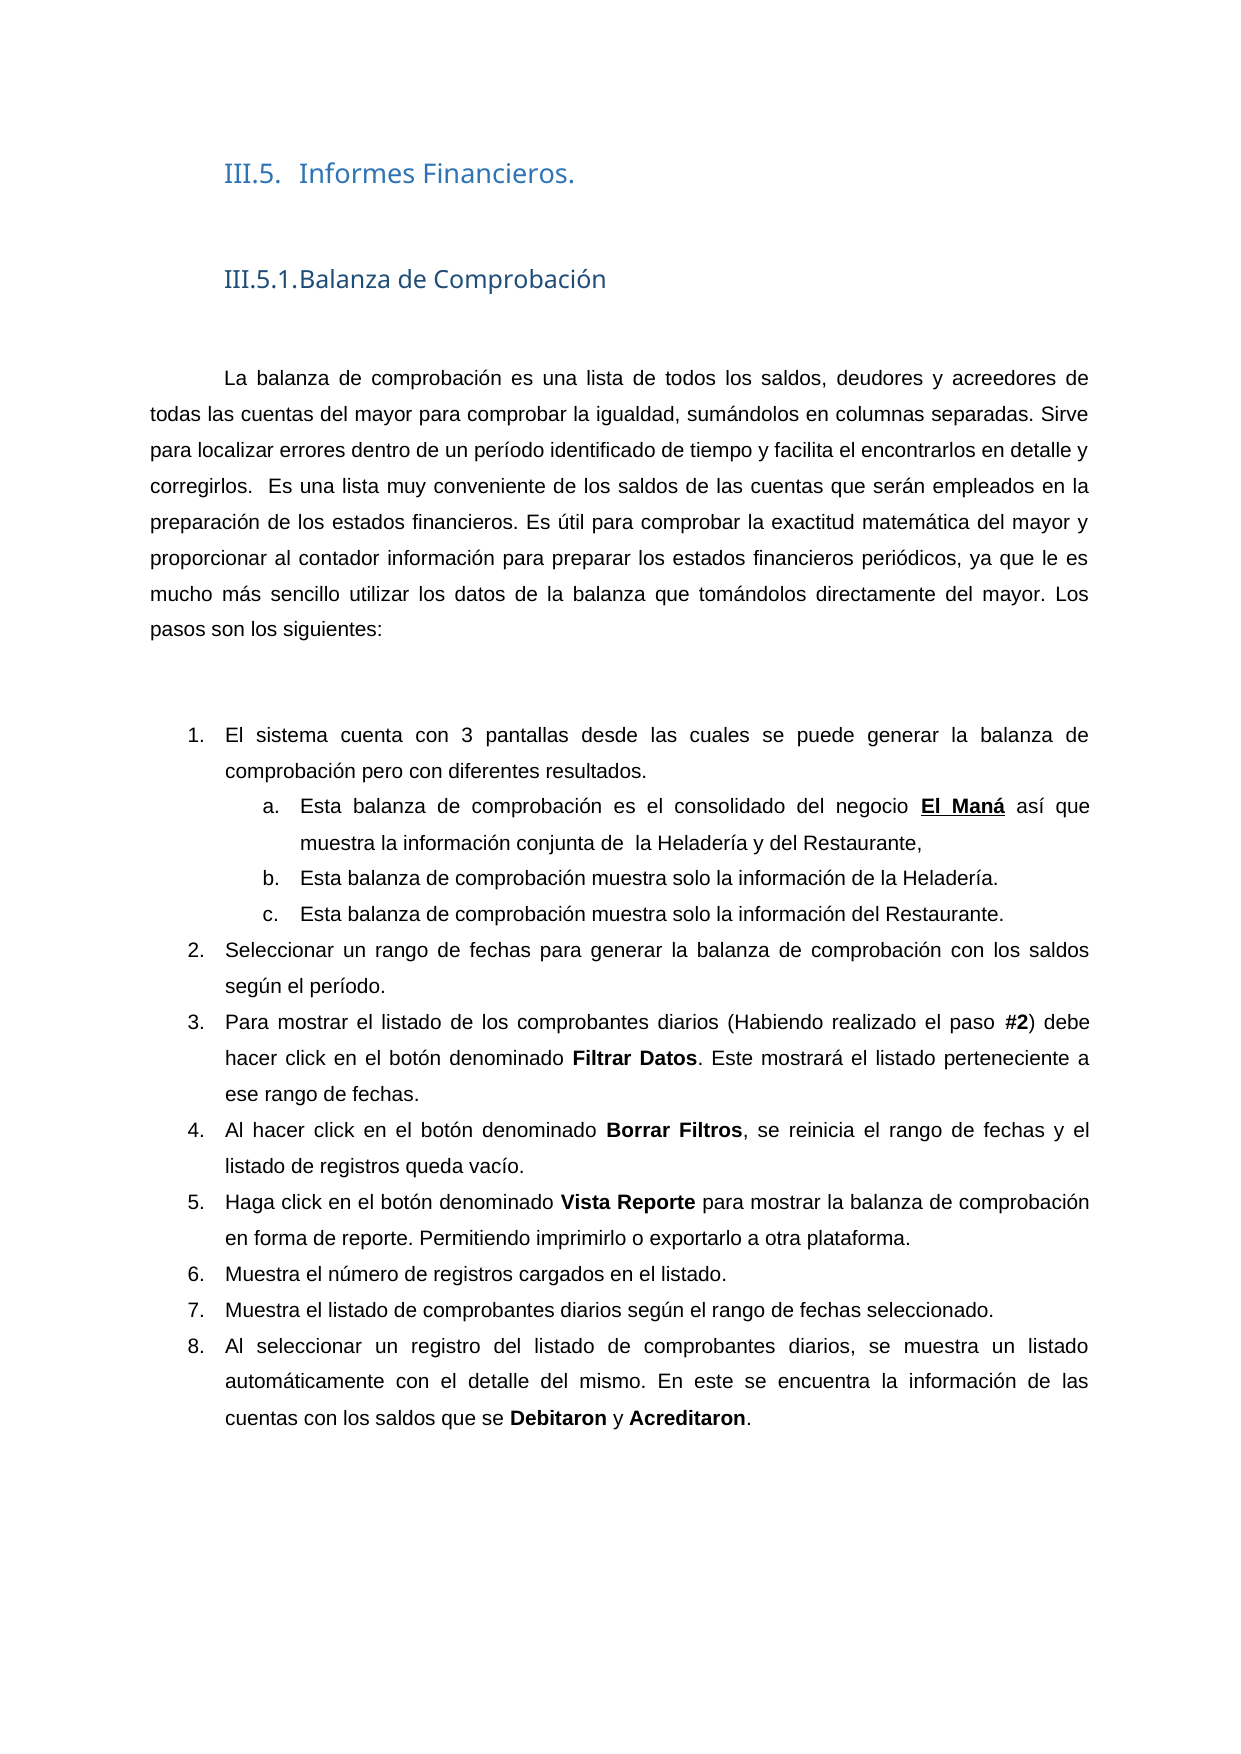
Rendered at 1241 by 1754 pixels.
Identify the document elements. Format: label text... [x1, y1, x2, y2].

subtitle Informes Financieros. [224, 154, 1090, 191]
list Para mostrar el listado de los comprobantes diarios (Habiendo realizado el paso #2) debe hacer click en el botón denominado Filtrar Datos. Este mostrará el listado perteneciente a ese rango de fechas. [187, 1010, 1090, 1106]
list Al hacer click en el botón denominado Borrar Filtros, se reinicia el rango de fechas y el listado de registros queda vacío. [187, 1118, 1090, 1178]
list Muestra el listado de comprobantes diarios según el rango de fechas seleccionado. [187, 1297, 1090, 1321]
list Esta balanza de comprobación muestra solo la información del Restaurante. [262, 902, 1090, 926]
list Muestra el número de registros cargados en el listado. [187, 1262, 1090, 1286]
list Al seleccionar un registro del listado de comprobantes diarios, se muestra un listado automáticamente con el detalle del mismo. En este se encuentra la información de las cuentas con los saldos que se Debitaron y Acreditaron. [187, 1333, 1090, 1429]
subtitle Balanza de Comprobación [224, 262, 1090, 296]
list Haga click en el botón denominado Vista Reporte para mostrar la balanza de comprobación en forma de reporte. Permitiendo imprimirlo o exportarlo a otra plataforma. [187, 1190, 1090, 1249]
list Seleccionar un rango de fechas para generar la balanza de comprobación con los saldos según el período. [187, 938, 1090, 998]
text La balanza de comprobación es una lista de todos los saldos, deudores y acreedores de todas las cuentas del mayor para comprobar la igualdad, sumándolos en columnas separadas. Sirve para localizar errores dentro de un período identificado de tiempo y facilita el encontrarlos en detalle y corregirlos. Es una lista muy conveniente de los saldos de las cuentas que serán empleados en la preparación de los estados financieros. Es útil para comprobar la exactitud matemática del mayor y proporcionar al contador información para preparar los estados financieros periódicos, ya que le es mucho más sencillo utilizar los datos de la balanza que tomándolos directamente del mayor. Los pasos son los siguientes: [150, 366, 1090, 641]
list Esta balanza de comprobación es el consolidado del negocio El Maná así que muestra la información conjunta de la Heladería y del Restaurante, [262, 794, 1090, 854]
list El sistema cuenta con 3 pantallas desde las cuales se puede generar la balanza de comprobación pero con diferentes resultados. [187, 722, 1090, 782]
list Esta balanza de comprobación muestra solo la información de la Heladería. [262, 866, 1090, 890]
